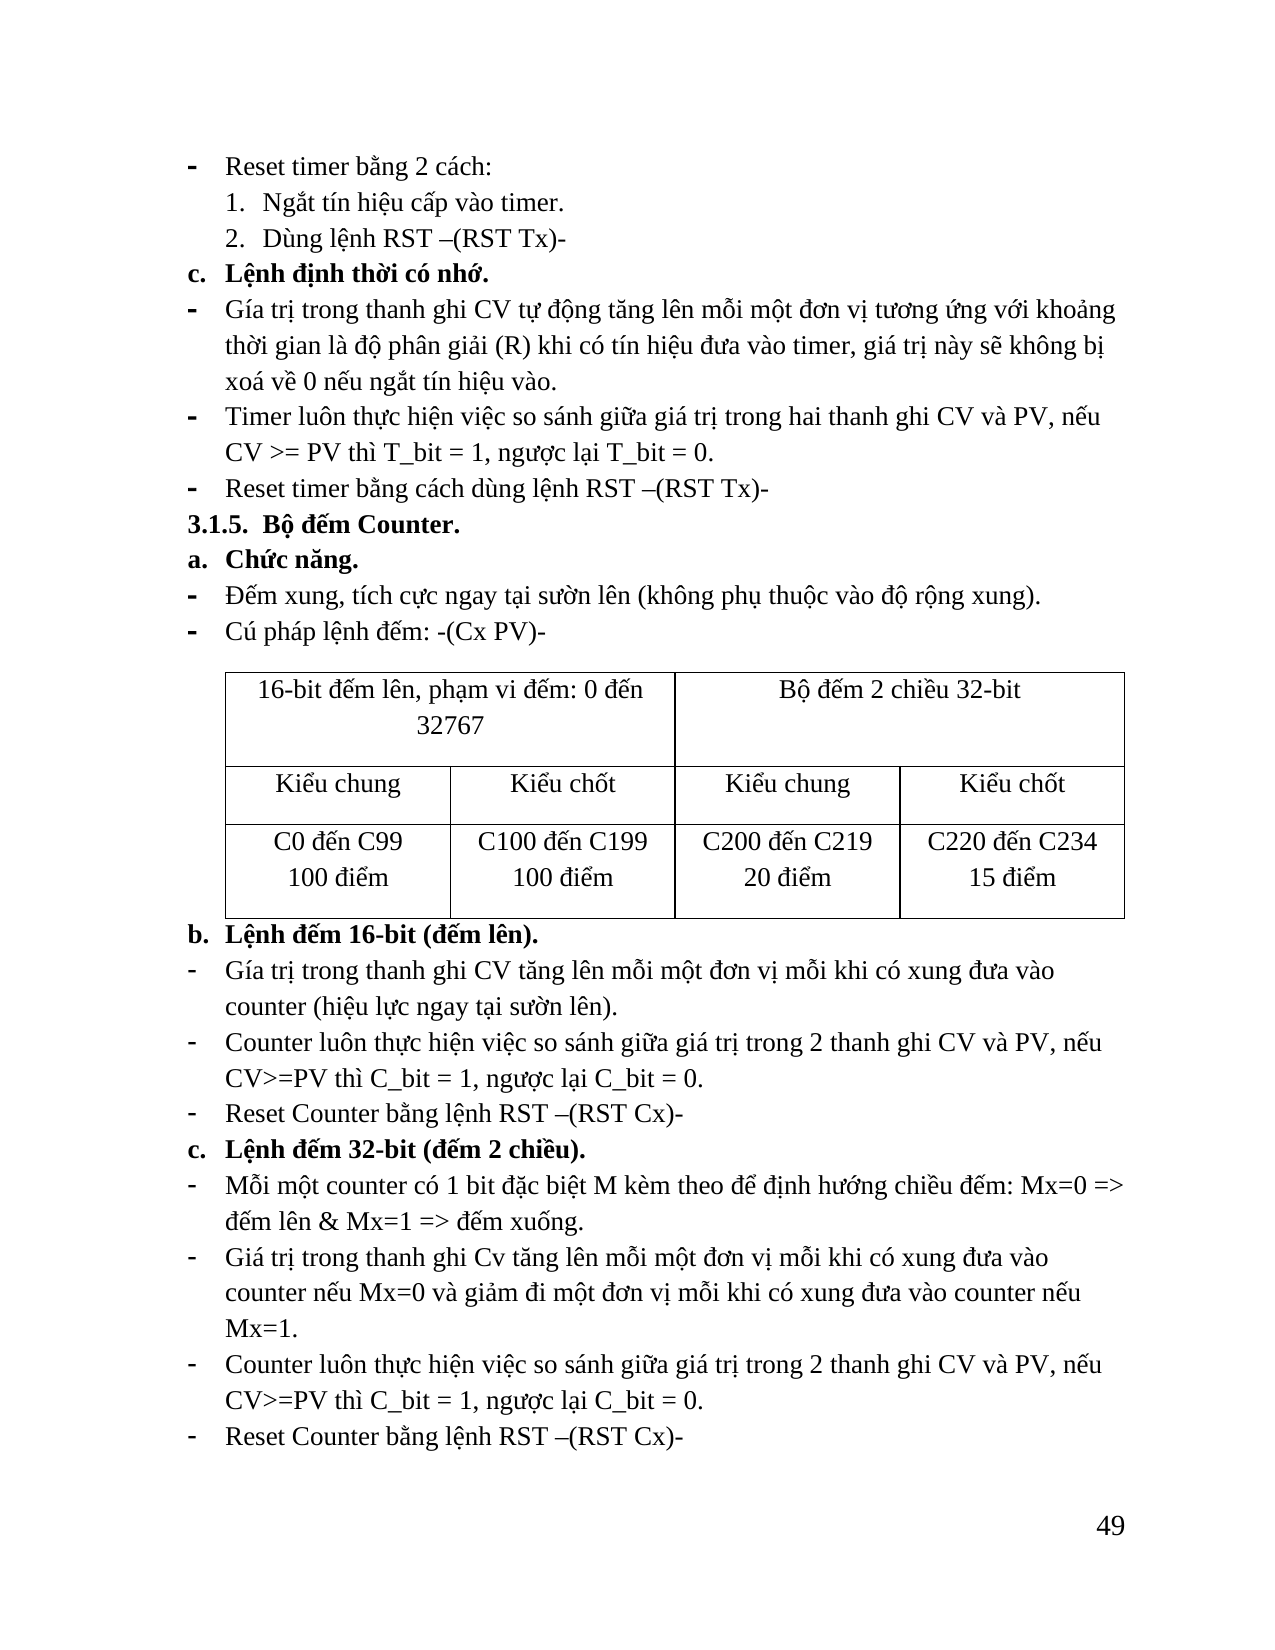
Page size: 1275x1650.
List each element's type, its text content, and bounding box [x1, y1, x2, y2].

table_cell C200 đến C219 20 điểm [676, 825, 899, 918]
list Gía trị trong thanh ghi CV tăng lên mỗi một đơn vị mỗi khi có xung đưa vào counter (hiệu lực ngay tại sườn lên). [187, 954, 1125, 1021]
list Lệnh định thời có nhớ. [187, 257, 1125, 288]
list Gía trị trong thanh ghi CV tự động tăng lên mỗi một đơn vị tương ứng với khoảng thời gian là độ phân giải (R) khi có tín hiệu đưa vào timer, giá trị này sẽ không bị xoá về 0 nếu ngắt tín hiệu vào. [187, 293, 1125, 396]
list Ngắt tín hiệu cấp vào timer. [225, 186, 1125, 217]
list Mỗi một counter có 1 bit đặc biệt M kèm theo để định hướng chiều đếm: Mx=0 => đếm lên & Mx=1 => đếm xuống. [187, 1169, 1125, 1236]
table_cell Kiểu chốt [451, 767, 674, 824]
list Counter luôn thực hiện việc so sánh giữa giá trị trong 2 thanh ghi CV và PV, nếu CV>=PV thì C_bit = 1, ngược lại C_bit = 0. [187, 1348, 1125, 1415]
table_cell C100 đến C199 100 điểm [451, 825, 674, 918]
list Reset timer bằng 2 cách: [187, 150, 1125, 181]
list Chức năng. [187, 544, 1125, 575]
list Timer luôn thực hiện việc so sánh giữa giá trị trong hai thanh ghi CV và PV, nếu CV >= PV thì T_bit = 1, ngược lại T_bit = 0. [187, 400, 1125, 467]
list Cú pháp lệnh đếm: -(Cx PV)- [187, 615, 1125, 647]
list Counter luôn thực hiện việc so sánh giữa giá trị trong 2 thanh ghi CV và PV, nếu CV>=PV thì C_bit = 1, ngược lại C_bit = 0. [187, 1026, 1125, 1093]
list Reset Counter bằng lệnh RST –(RST Cx)- [187, 1419, 1125, 1451]
list Giá trị trong thanh ghi Cv tăng lên mỗi một đơn vị mỗi khi có xung đưa vào counter nếu Mx=0 và giảm đi một đơn vị mỗi khi có xung đưa vào counter nếu Mx=1. [187, 1241, 1125, 1343]
table_cell C0 đến C99 100 điểm [226, 825, 450, 918]
table_cell Kiểu chung [676, 767, 899, 824]
list Reset timer bằng cách dùng lệnh RST –(RST Tx)- [187, 472, 1125, 503]
table_cell Kiểu chung [226, 767, 450, 824]
table_header 16-bit đếm lên, phạm vi đếm: 0 đến 32767 [226, 673, 674, 766]
list Lệnh đếm 16-bit (đếm lên). [187, 919, 1125, 950]
list Bộ đếm Counter. [187, 508, 1125, 539]
list Reset Counter bằng lệnh RST –(RST Cx)- [187, 1097, 1125, 1129]
table_cell C220 đến C234 15 điểm [901, 825, 1124, 918]
list Lệnh đếm 32-bit (đếm 2 chiều). [187, 1133, 1125, 1164]
list Đếm xung, tích cực ngay tại sườn lên (không phụ thuộc vào độ rộng xung). [187, 579, 1125, 611]
table_cell Kiểu chốt [901, 767, 1124, 824]
list Dùng lệnh RST –(RST Tx)- [225, 222, 1125, 253]
table_header Bộ đếm 2 chiều 32-bit [676, 673, 1124, 766]
